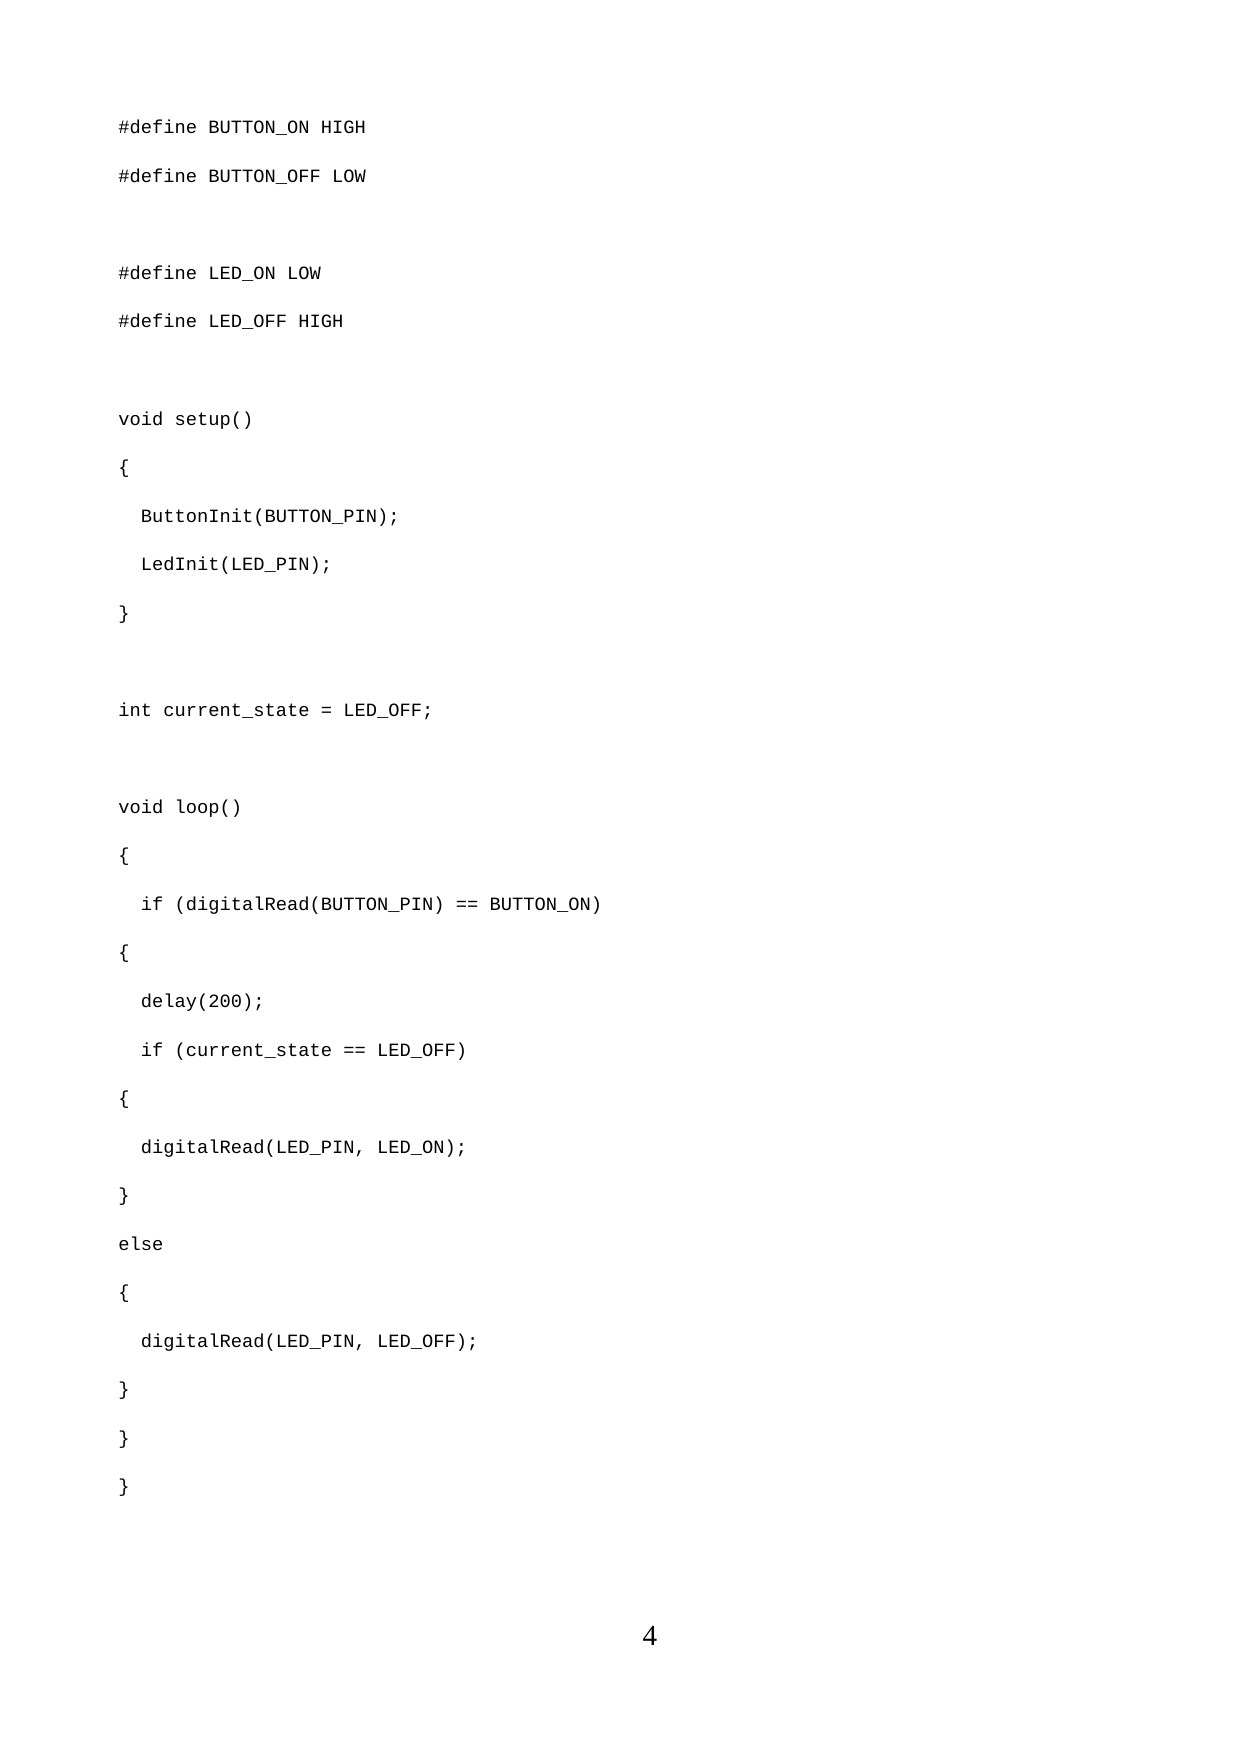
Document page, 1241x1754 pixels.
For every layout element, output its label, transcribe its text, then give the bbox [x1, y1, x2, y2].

text #define LED_ON LOW [118, 264, 1181, 285]
text int current_state = LED_OFF; [118, 701, 1181, 722]
text ButtonInit(BUTTON_PIN); [118, 506, 1181, 528]
text } [118, 1380, 1181, 1401]
text LedInit(LED_PIN); [118, 555, 1181, 576]
text { [118, 846, 1181, 867]
text #define LED_OFF HIGH [118, 312, 1181, 333]
text digitalRead(LED_PIN, LED_OFF); [118, 1332, 1181, 1353]
text delay(200); [118, 992, 1181, 1013]
text void setup() [118, 409, 1181, 431]
text } [118, 1477, 1181, 1498]
text { [118, 1283, 1181, 1304]
text #define BUTTON_ON HIGH [118, 118, 1181, 139]
text { [118, 943, 1181, 964]
text { [118, 1089, 1181, 1110]
text else [118, 1234, 1181, 1256]
text if (digitalRead(BUTTON_PIN) == BUTTON_ON) [118, 895, 1181, 916]
text #define BUTTON_OFF LOW [118, 167, 1181, 188]
text void loop() [118, 798, 1181, 819]
text } [118, 1186, 1181, 1207]
text } [118, 1429, 1181, 1450]
text { [118, 458, 1181, 479]
text digitalRead(LED_PIN, LED_ON); [118, 1137, 1181, 1159]
text } [118, 603, 1181, 625]
text if (current_state == LED_OFF) [118, 1040, 1181, 1062]
